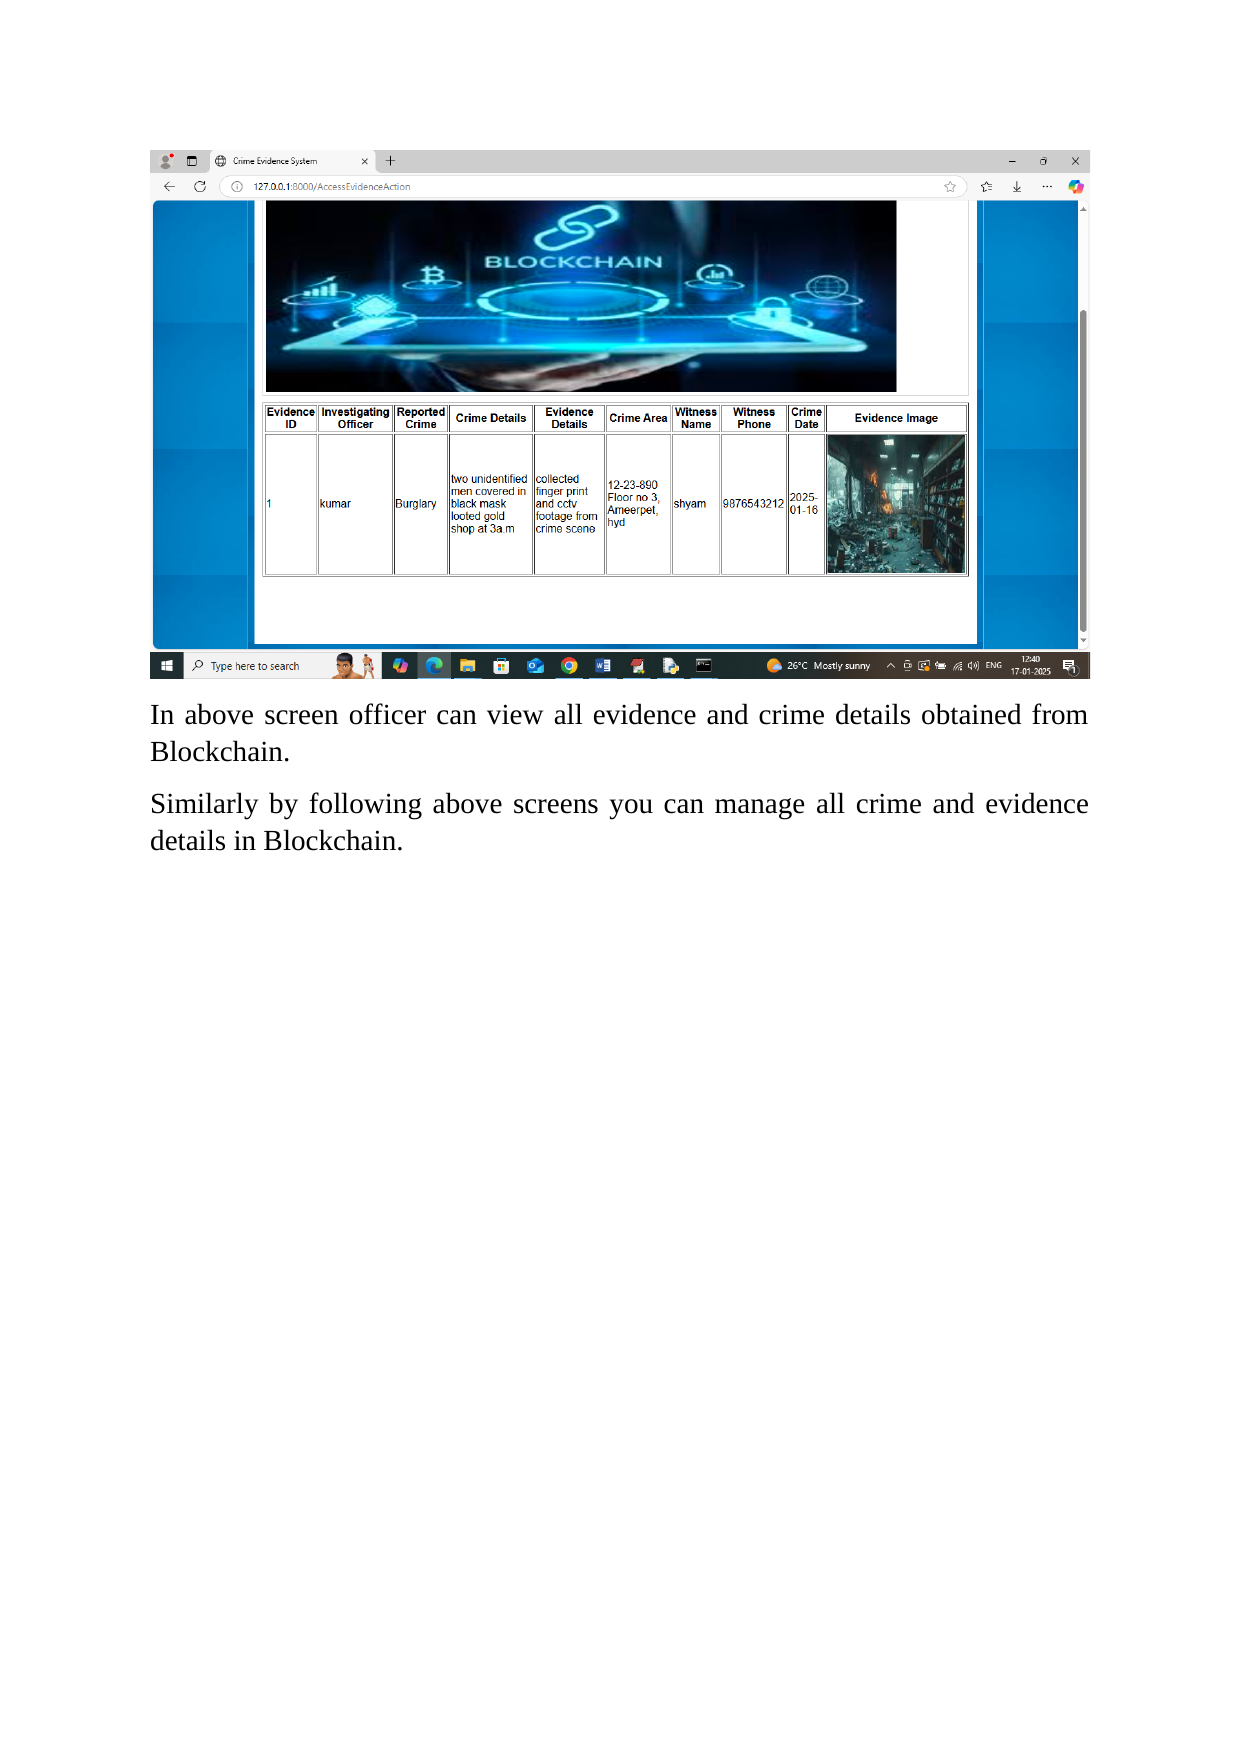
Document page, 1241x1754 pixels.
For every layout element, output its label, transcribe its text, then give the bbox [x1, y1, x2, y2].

text In above screen officer can view all evidence and crime details obtained from Blockchain. [150, 697, 1090, 767]
text Similarly by following above screens you can manage all crime and evidence details in Blockchain. [150, 786, 1090, 856]
picture [150, 150, 1091, 679]
